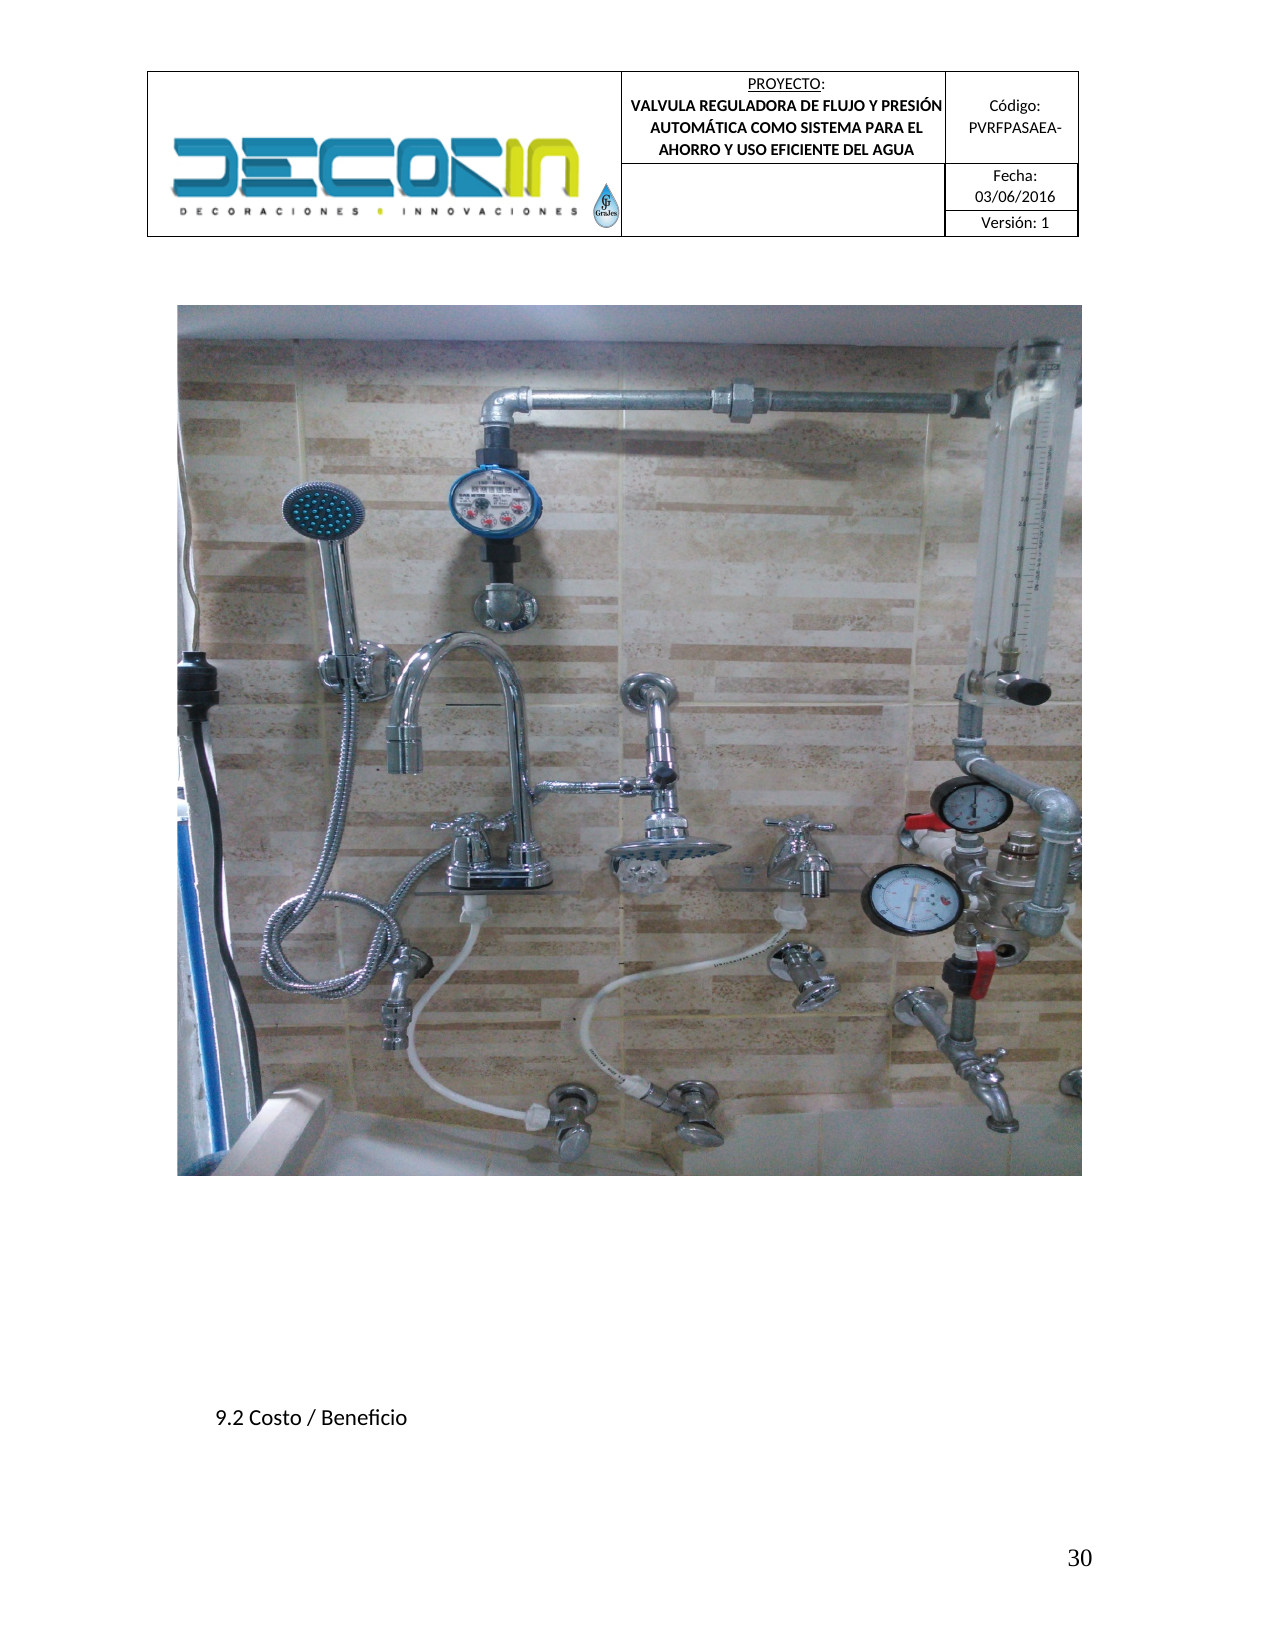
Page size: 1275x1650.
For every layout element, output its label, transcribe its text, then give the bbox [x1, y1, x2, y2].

picture [165, 116, 621, 233]
picture [177, 305, 1082, 1176]
list 9.2 Costo / Beneficio [215, 1403, 1098, 1431]
